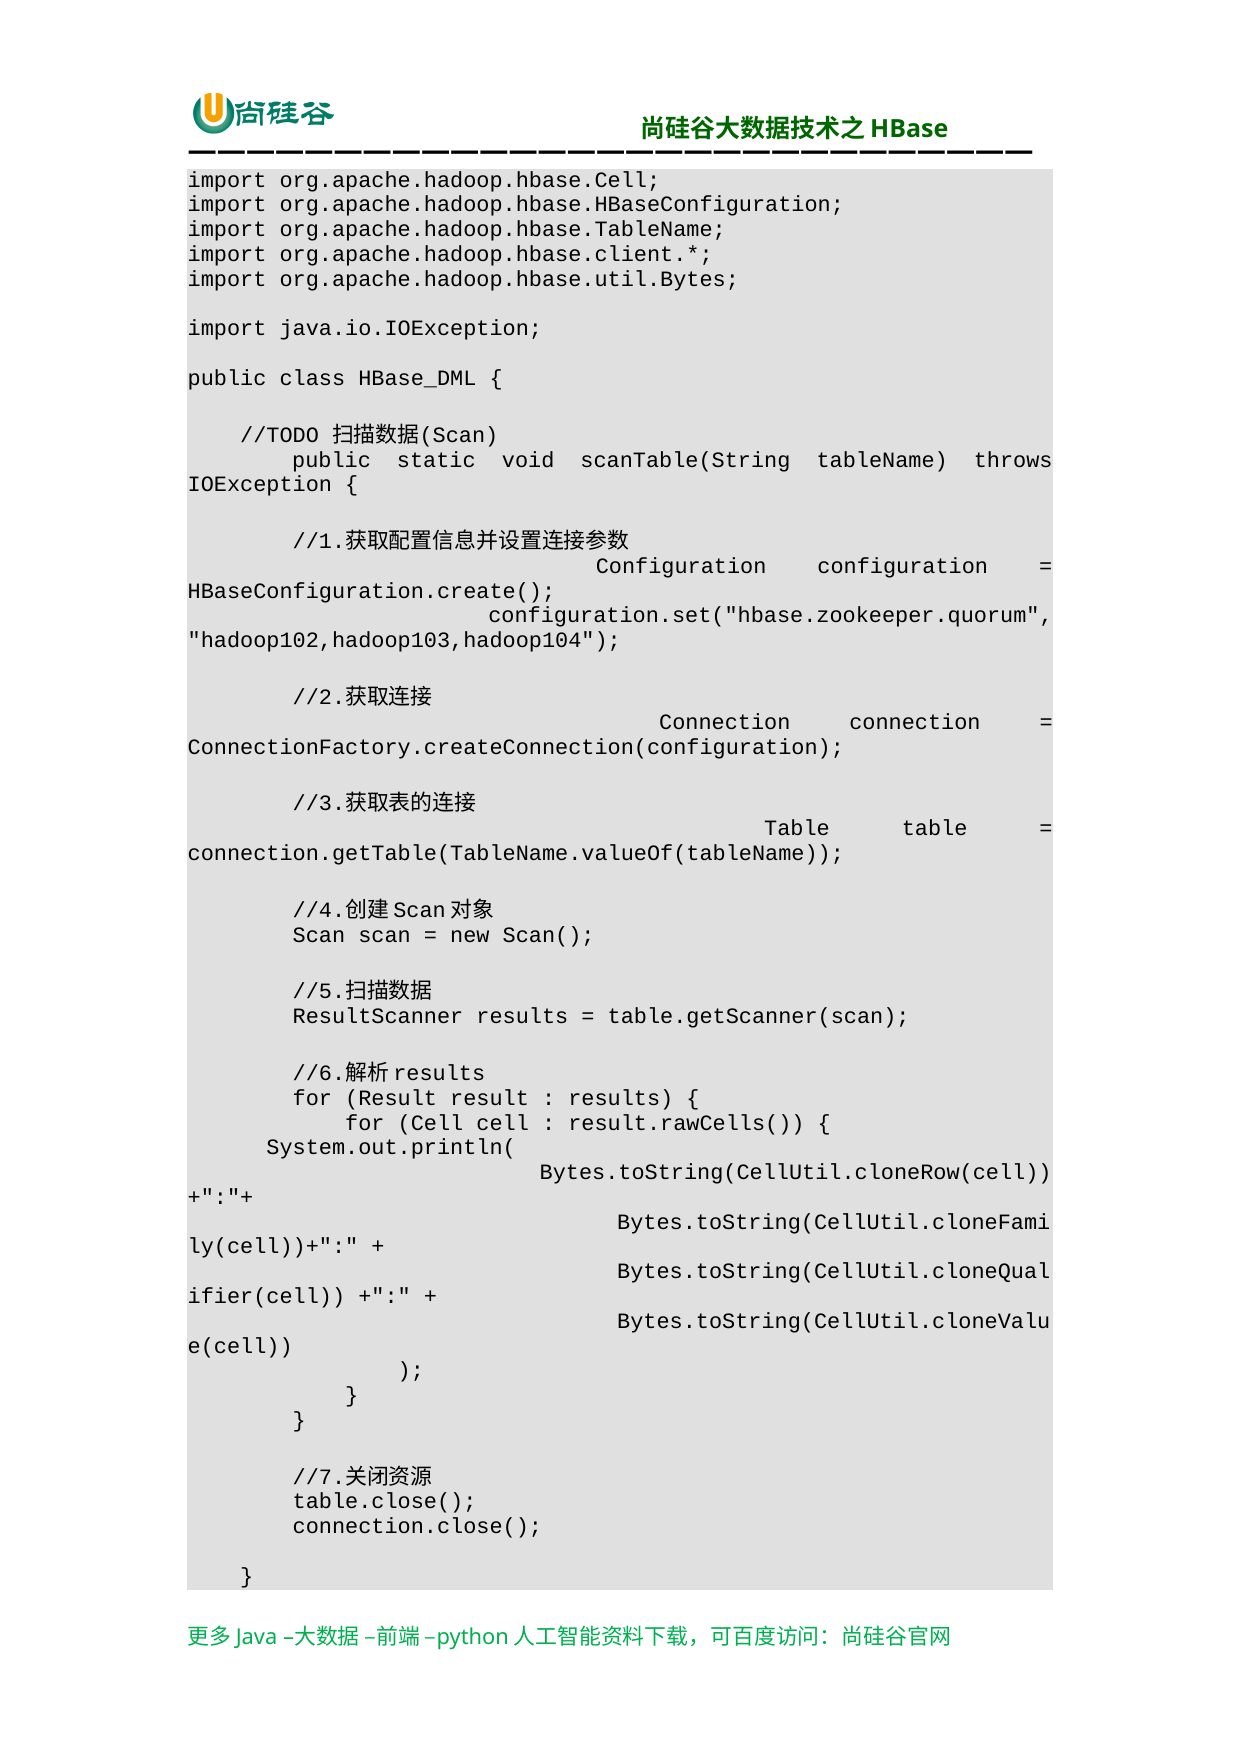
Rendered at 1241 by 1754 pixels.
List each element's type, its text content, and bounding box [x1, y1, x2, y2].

text System.out.println( [187, 1136, 1053, 1161]
text connection.close(); [187, 1516, 1053, 1540]
text public static void scanTable(String tableName) throws IOException { [187, 449, 1053, 498]
text for (Result result : results) { [187, 1087, 1053, 1112]
text import org.apache.hadoop.hbase.Cell; [187, 169, 1053, 194]
text public class HBase_DML { [187, 367, 1053, 392]
text Configuration configuration = HBaseConfiguration.create(); [187, 555, 1053, 605]
text Table table = connection.getTable(TableName.valueOf(tableName)); [187, 817, 1053, 867]
text //1.获取配置信息并设置连接参数 [187, 523, 1053, 555]
text Scan scan = new Scan(); [187, 924, 1053, 948]
text import org.apache.hadoop.hbase.client.*; [187, 243, 1053, 268]
text //3.获取表的连接 [187, 785, 1053, 817]
text import org.apache.hadoop.hbase.TableName; [187, 218, 1053, 243]
text Bytes.toString(CellUtil.cloneValue(cell)) [187, 1310, 1053, 1359]
text ); [187, 1359, 1053, 1384]
text //7.关闭资源 [187, 1459, 1053, 1491]
text } [187, 1565, 1053, 1590]
text Bytes.toString(CellUtil.cloneRow(cell))+":"+ [187, 1161, 1053, 1211]
text import org.apache.hadoop.hbase.util.Bytes; [187, 268, 1053, 293]
text //TODO 扫描数据(Scan) [187, 417, 1053, 449]
text //2.获取连接 [187, 679, 1053, 711]
text ResultScanner results = table.getScanner(scan); [187, 1005, 1053, 1030]
text table.close(); [187, 1491, 1053, 1516]
text import java.io.IOException; [187, 318, 1053, 342]
text } [187, 1409, 1053, 1434]
text //6.解析results [187, 1055, 1053, 1087]
text } [187, 1384, 1053, 1409]
text for (Cell cell : result.rawCells()) { [187, 1112, 1053, 1136]
text import org.apache.hadoop.hbase.HBaseConfiguration; [187, 194, 1053, 218]
text //5.扫描数据 [187, 973, 1053, 1005]
picture [187, 88, 338, 138]
text configuration.set("hbase.zookeeper.quorum", "hadoop102,hadoop103,hadoop104"); [187, 605, 1053, 654]
text Bytes.toString(CellUtil.cloneFamily(cell))+":" + [187, 1211, 1053, 1260]
text //4.创建Scan对象 [187, 892, 1053, 924]
text Bytes.toString(CellUtil.cloneQualifier(cell)) +":" + [187, 1260, 1053, 1310]
text Connection connection = ConnectionFactory.createConnection(configuration); [187, 711, 1053, 761]
